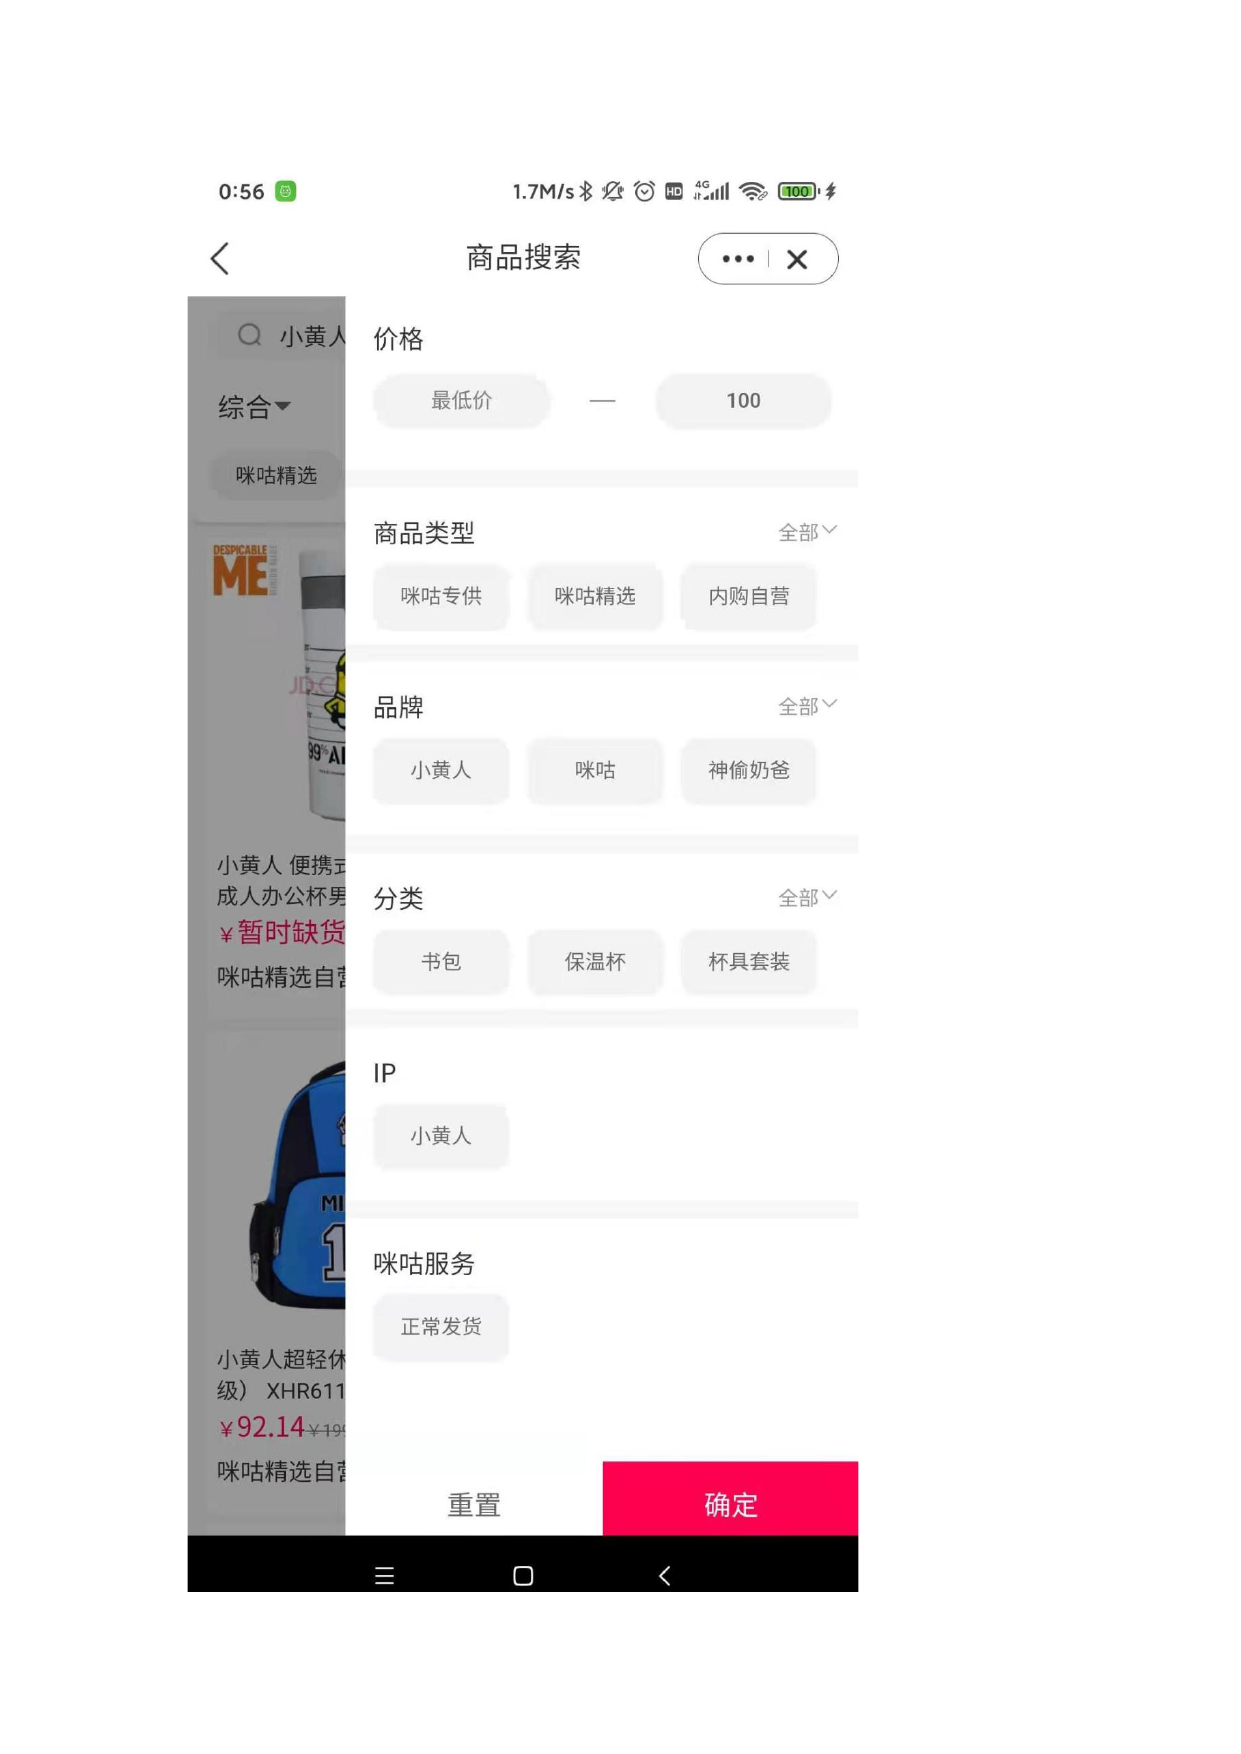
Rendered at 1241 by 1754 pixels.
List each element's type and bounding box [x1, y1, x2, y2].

picture [187, 162, 859, 1592]
